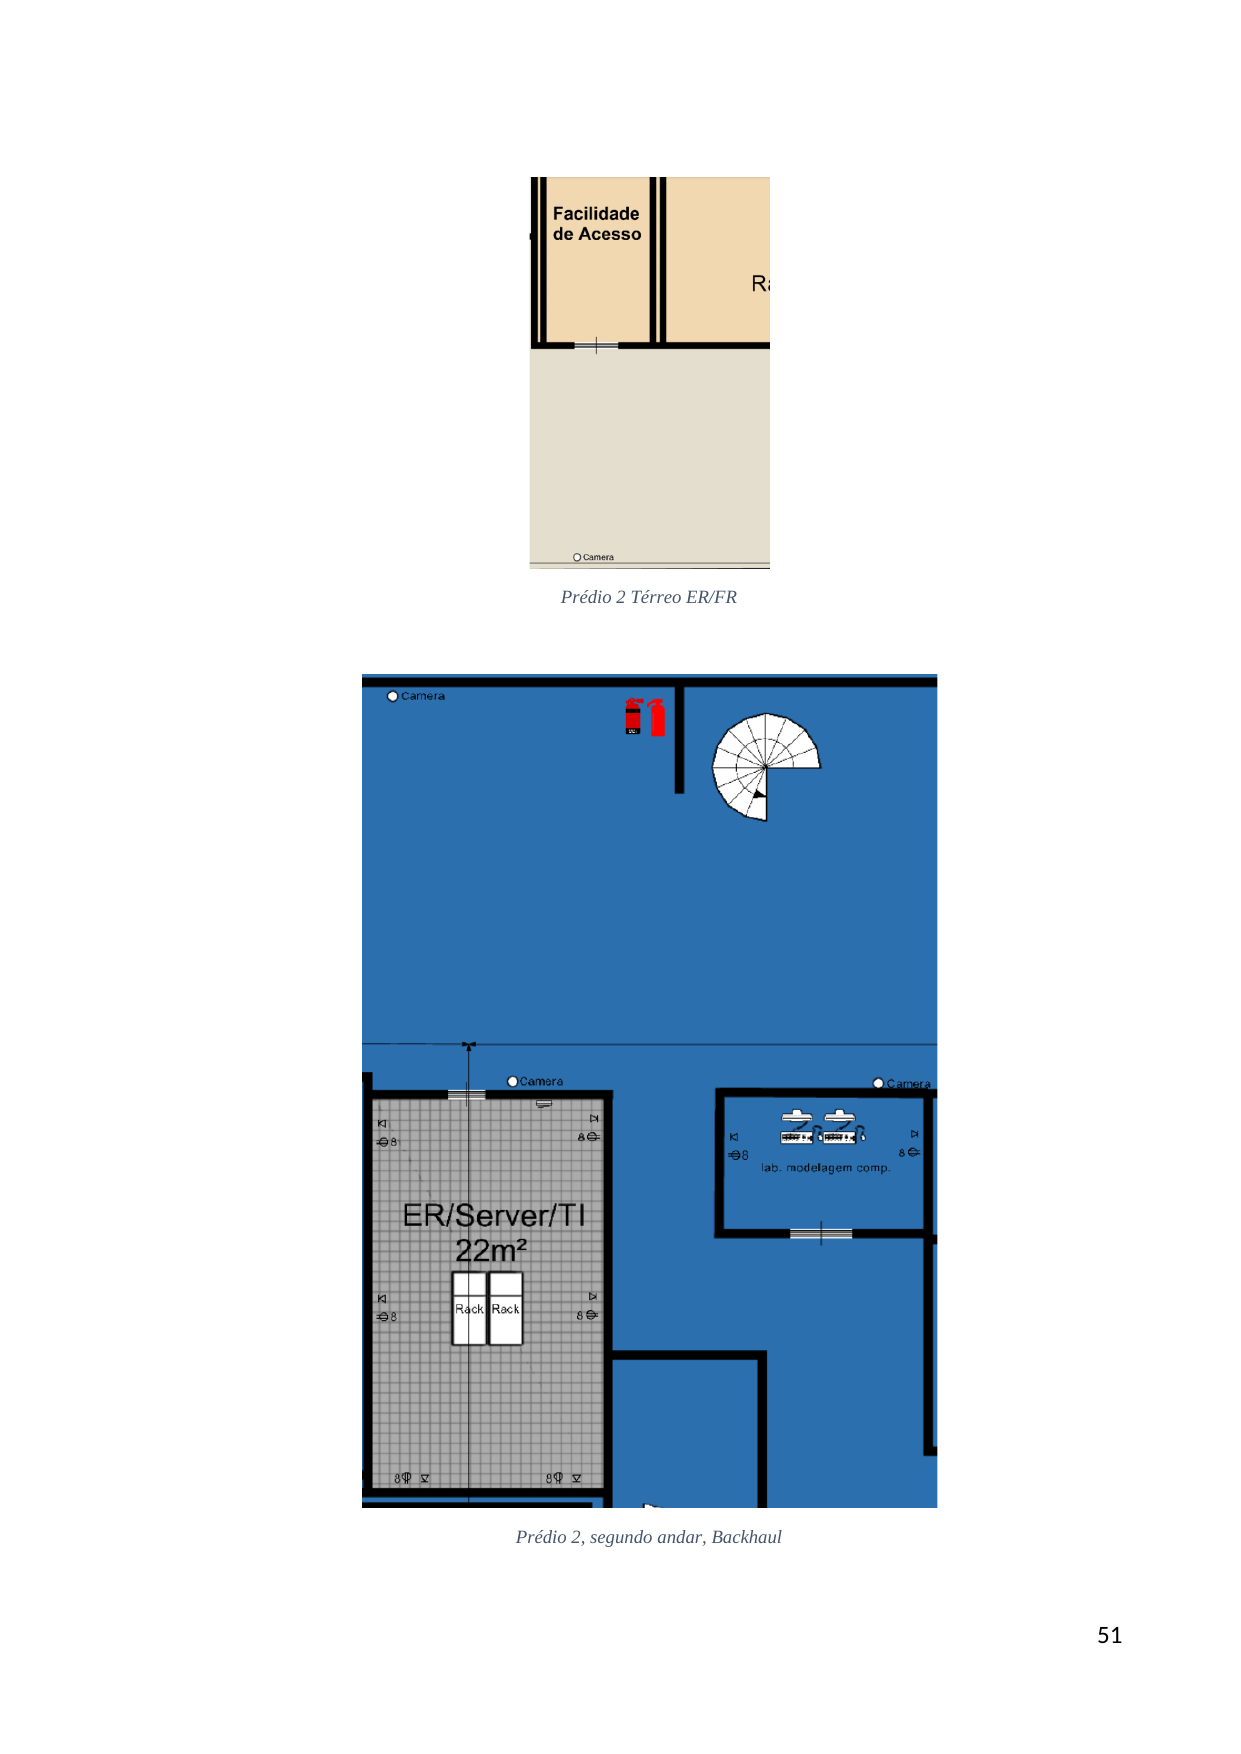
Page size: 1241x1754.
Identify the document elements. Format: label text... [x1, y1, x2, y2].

text Prédio 2 Térreo ER/FR [177, 586, 1122, 608]
text Prédio 2, segundo andar, Backhaul [177, 1526, 1122, 1547]
picture [362, 674, 938, 1508]
picture [529, 177, 770, 569]
